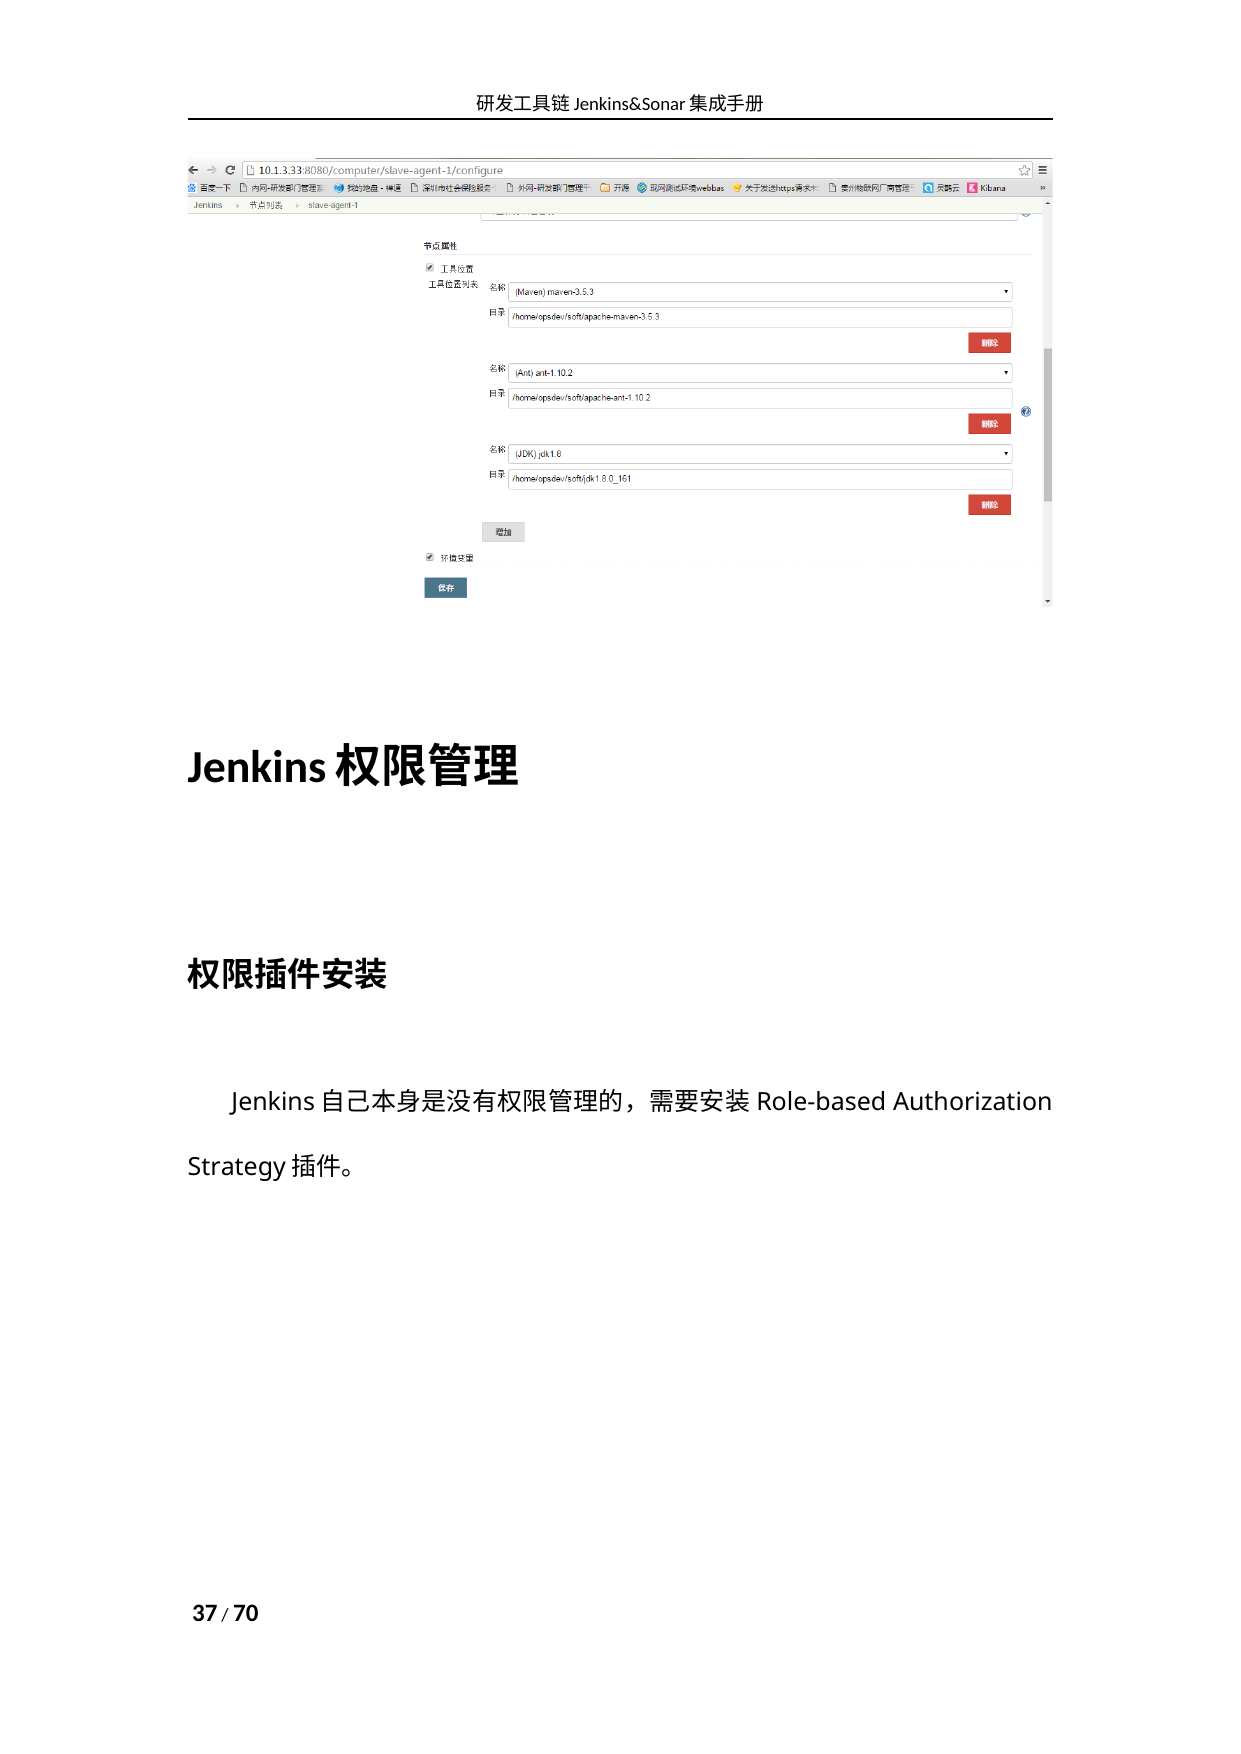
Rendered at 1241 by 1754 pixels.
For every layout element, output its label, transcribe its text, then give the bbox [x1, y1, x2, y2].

subtitle 权限插件安装 [187, 939, 1053, 1004]
subtitle Jenkins权限管理 [187, 714, 1053, 811]
picture [187, 158, 1053, 607]
text Jenkins自己本身是没有权限管理的，需要安装Role-based Authorization Strategy插件。 [187, 1067, 1053, 1197]
